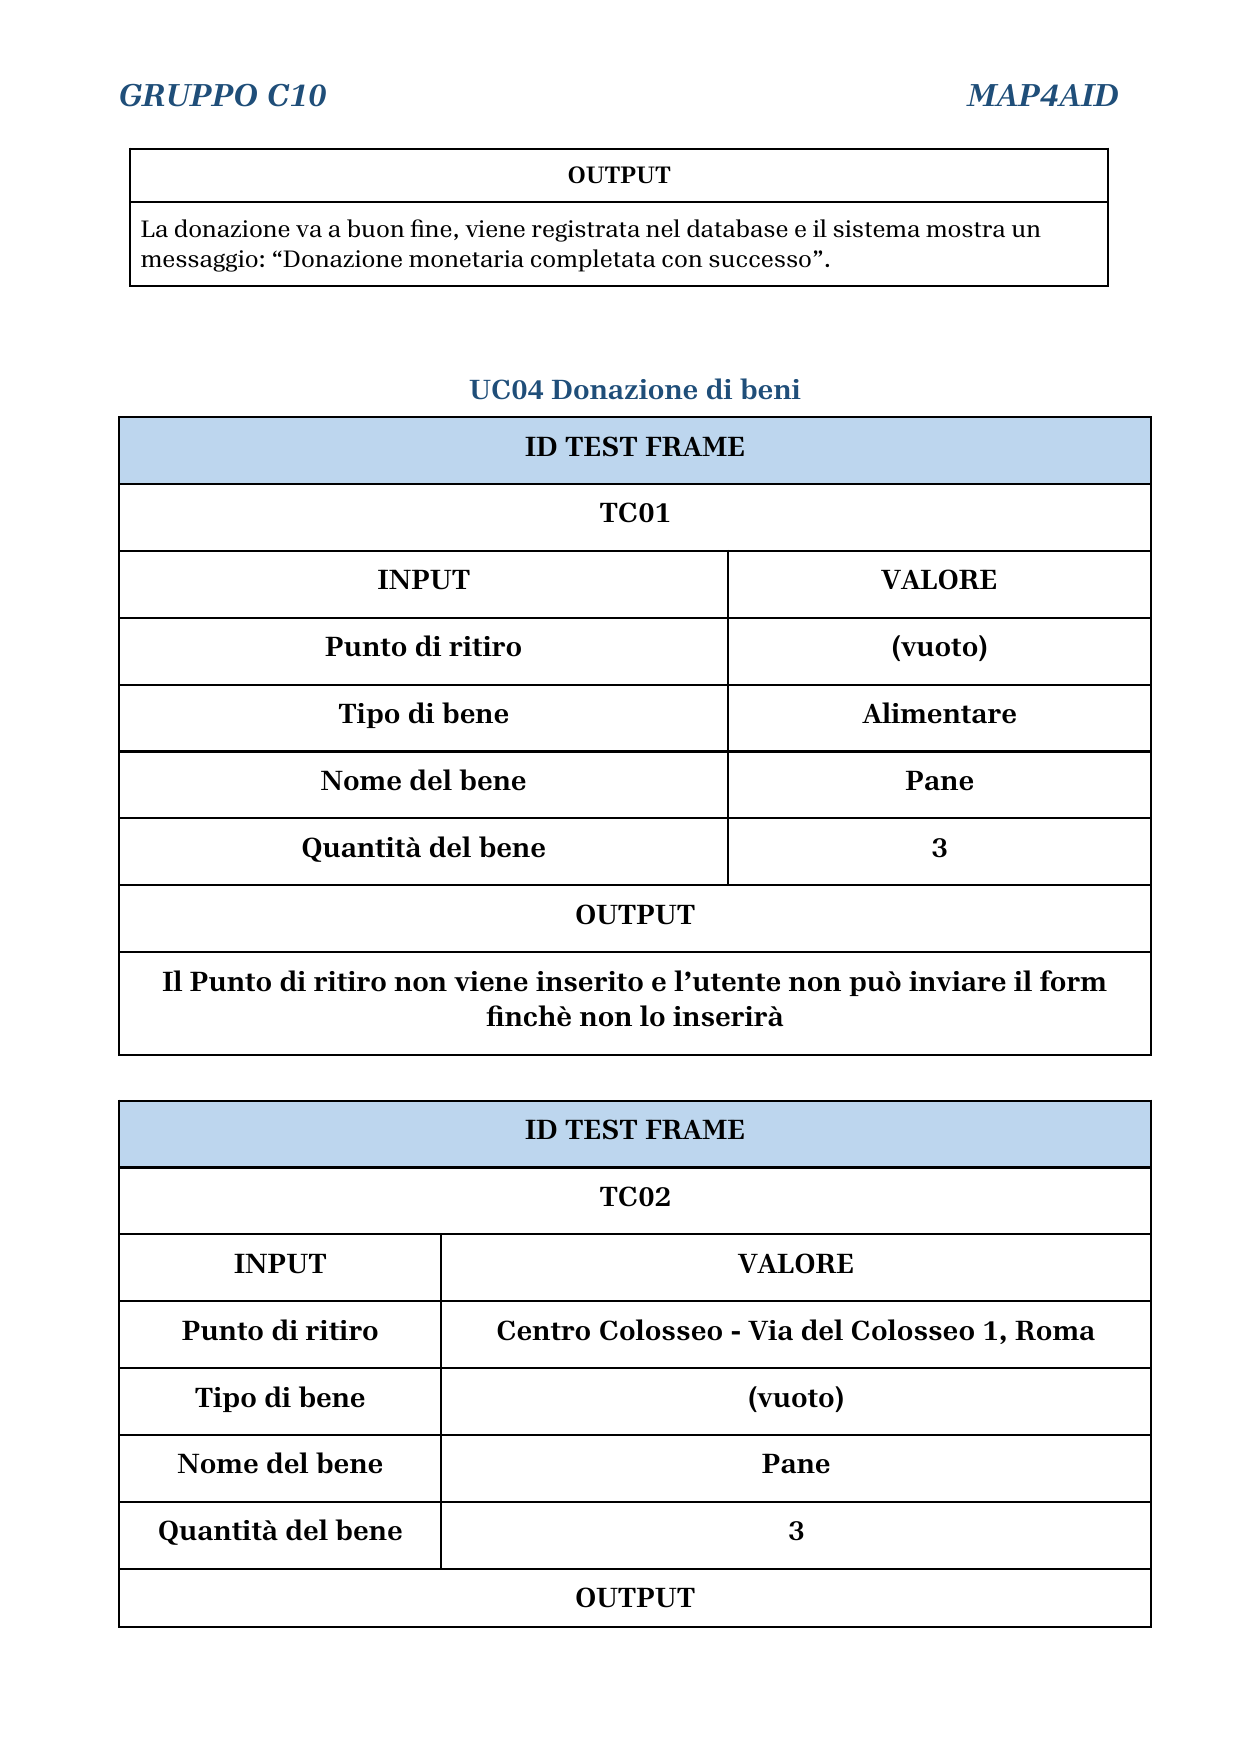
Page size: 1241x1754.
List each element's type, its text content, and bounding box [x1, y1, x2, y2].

table_cell (vuoto) [442, 1369, 1150, 1434]
text UC04 Donazione di beni [118, 372, 1152, 408]
table_cell Tipo di bene [120, 686, 727, 750]
table_cell Il Punto di ritiro non viene inserito e l’utente non può inviare il form finchè non lo inserirà [120, 953, 1150, 1053]
table_cell INPUT [120, 552, 727, 617]
table_cell Nome del bene [120, 753, 727, 817]
table_cell Tipo di bene [120, 1369, 440, 1434]
table_cell Punto di ritiro [120, 1302, 440, 1367]
table_cell INPUT [120, 1235, 440, 1300]
table_cell La donazione va a buon fine, viene registrata nel database e il sistema mostra un messaggio: “Donazione monetaria completata con successo”. [131, 203, 1107, 285]
table_cell OUTPUT [120, 1570, 1150, 1626]
table_cell TC02 [120, 1169, 1150, 1233]
table_cell 3 [729, 819, 1150, 884]
table_cell TC01 [120, 485, 1150, 550]
table_cell Centro Colosseo - Via del Colosseo 1, Roma [442, 1302, 1150, 1367]
table_cell Alimentare [729, 686, 1150, 750]
table_cell OUTPUT [131, 150, 1107, 201]
table_cell Pane [729, 753, 1150, 817]
table_cell 3 [442, 1503, 1150, 1568]
table_header ID TEST FRAME [120, 418, 1150, 483]
table_cell (vuoto) [729, 619, 1150, 683]
table_cell VALORE [442, 1235, 1150, 1300]
table_cell Nome del bene [120, 1436, 440, 1501]
table_cell VALORE [729, 552, 1150, 617]
table_cell OUTPUT [120, 886, 1150, 951]
table_cell Quantità del bene [120, 819, 727, 884]
table_cell Punto di ritiro [120, 619, 727, 683]
table_header ID TEST FRAME [120, 1102, 1150, 1166]
table_cell Quantità del bene [120, 1503, 440, 1568]
table_cell Pane [442, 1436, 1150, 1501]
